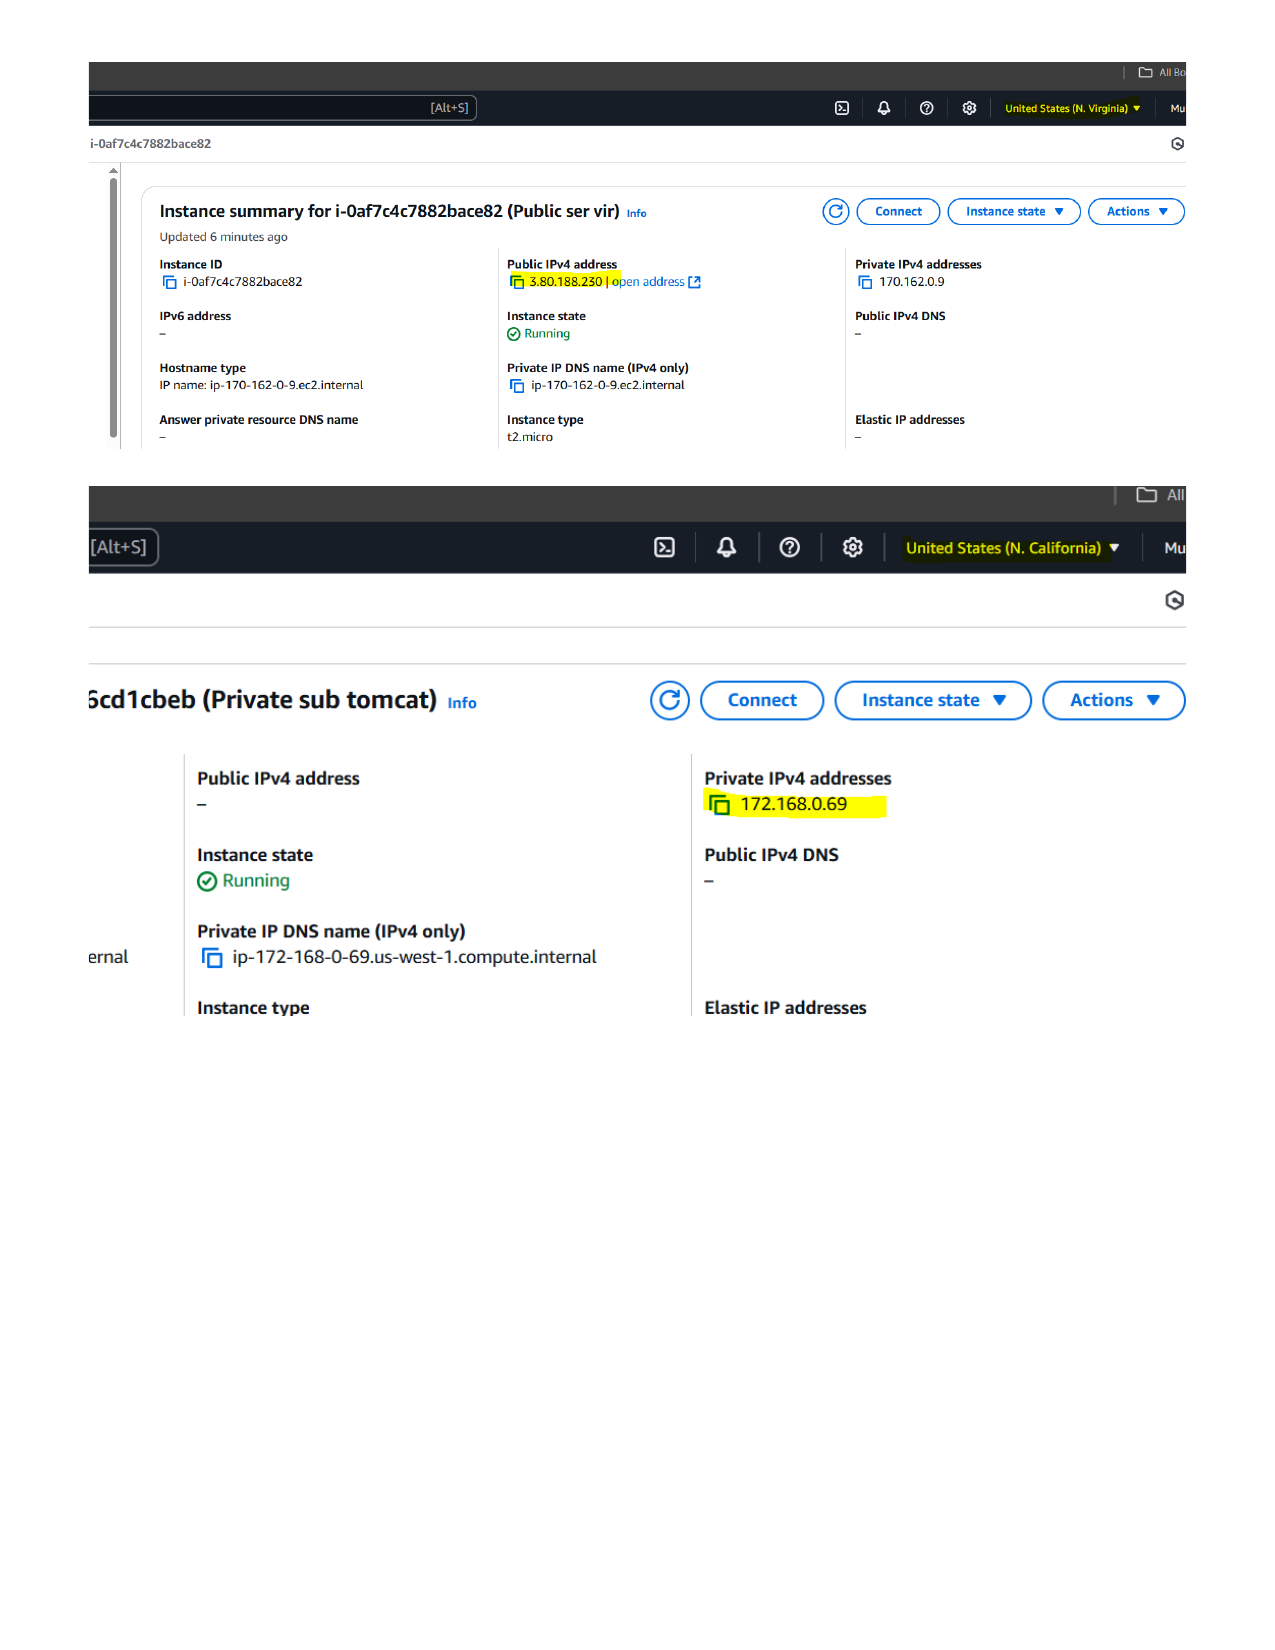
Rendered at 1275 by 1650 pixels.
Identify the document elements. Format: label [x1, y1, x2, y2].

picture [88, 486, 1187, 1016]
picture [88, 62, 1187, 449]
